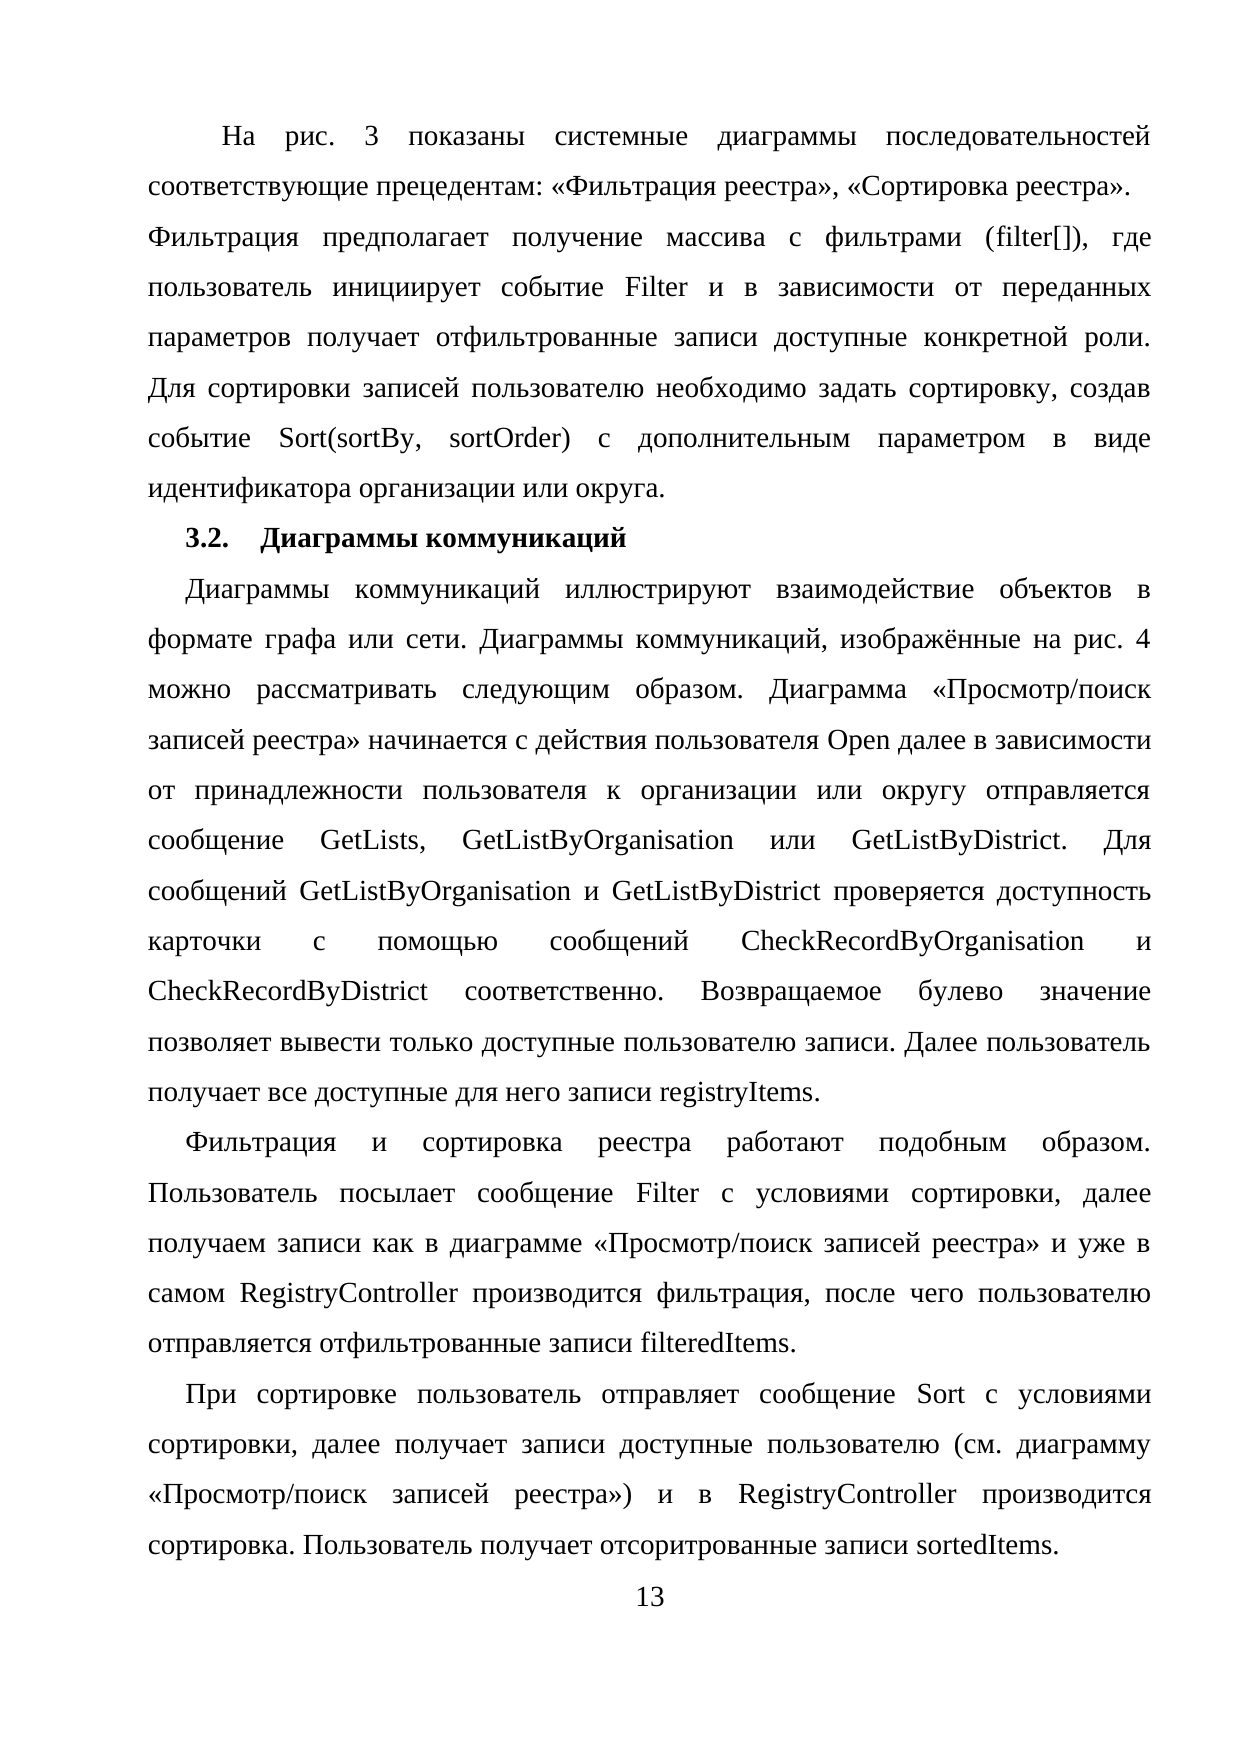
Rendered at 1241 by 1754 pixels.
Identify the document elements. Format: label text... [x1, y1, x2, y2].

text При сортировке пользователь отправляет сообщение Sort с условиями сортировки, далее получает записи доступные пользователю (см. диаграмму «Просмотр/поиск записей реестра») и в RegistryController производится сортировка. Пользователь получает отсоритрованные записи sortedItems. [148, 1376, 1152, 1560]
text Фильтрация предполагает получение массива с фильтрами (filter[]), где пользователь инициирует событие Filter и в зависимости от переданных параметров получает отфильтрованные записи доступные конкретной роли. Для сортировки записей пользователю необходимо задать сортировку, создав событие Sort(sortBy, sortOrder) с дополнительным параметром в виде идентификатора организации или округа. [148, 219, 1152, 504]
text Фильтрация и сортировка реестра работают подобным образом. Пользователь посылает сообщение Filter с условиями сортировки, далее получаем записи как в диаграмме «Просмотр/поиск записей реестра» и уже в самом RegistryController производится фильтрация, после чего пользователю отправляется отфильтрованные записи filteredItems. [148, 1124, 1152, 1359]
text Диаграммы коммуникаций иллюстрируют взаимодействие объектов в формате графа или сети. Диаграммы коммуникаций, изображённые на рис. 4 можно рассматривать следующим образом. Диаграмма «Просмотр/поиск записей реестра» начинается с действия пользователя Open далее в зависимости от принадлежности пользователя к организации или округу отправляется сообщение GetLists, GetListByOrganisation или GetListByDistrict. Для сообщений GetListByOrganisation и GetListByDistrict проверяется доступность карточки с помощью сообщений CheckRecordByOrganisation и CheckRecordByDistrict соответственно. Возвращаемое булево значение позволяет вывести только доступные пользователю записи. Далее пользователь получает все доступные для него записи registryItems. [148, 571, 1152, 1108]
subtitle Диаграммы коммуникаций [185, 521, 1152, 554]
text На рис. 3 показаны системные диаграммы последовательностей соответствующие прецедентам: «Фильтрация реестра», «Сортировка реестра». [148, 118, 1152, 202]
